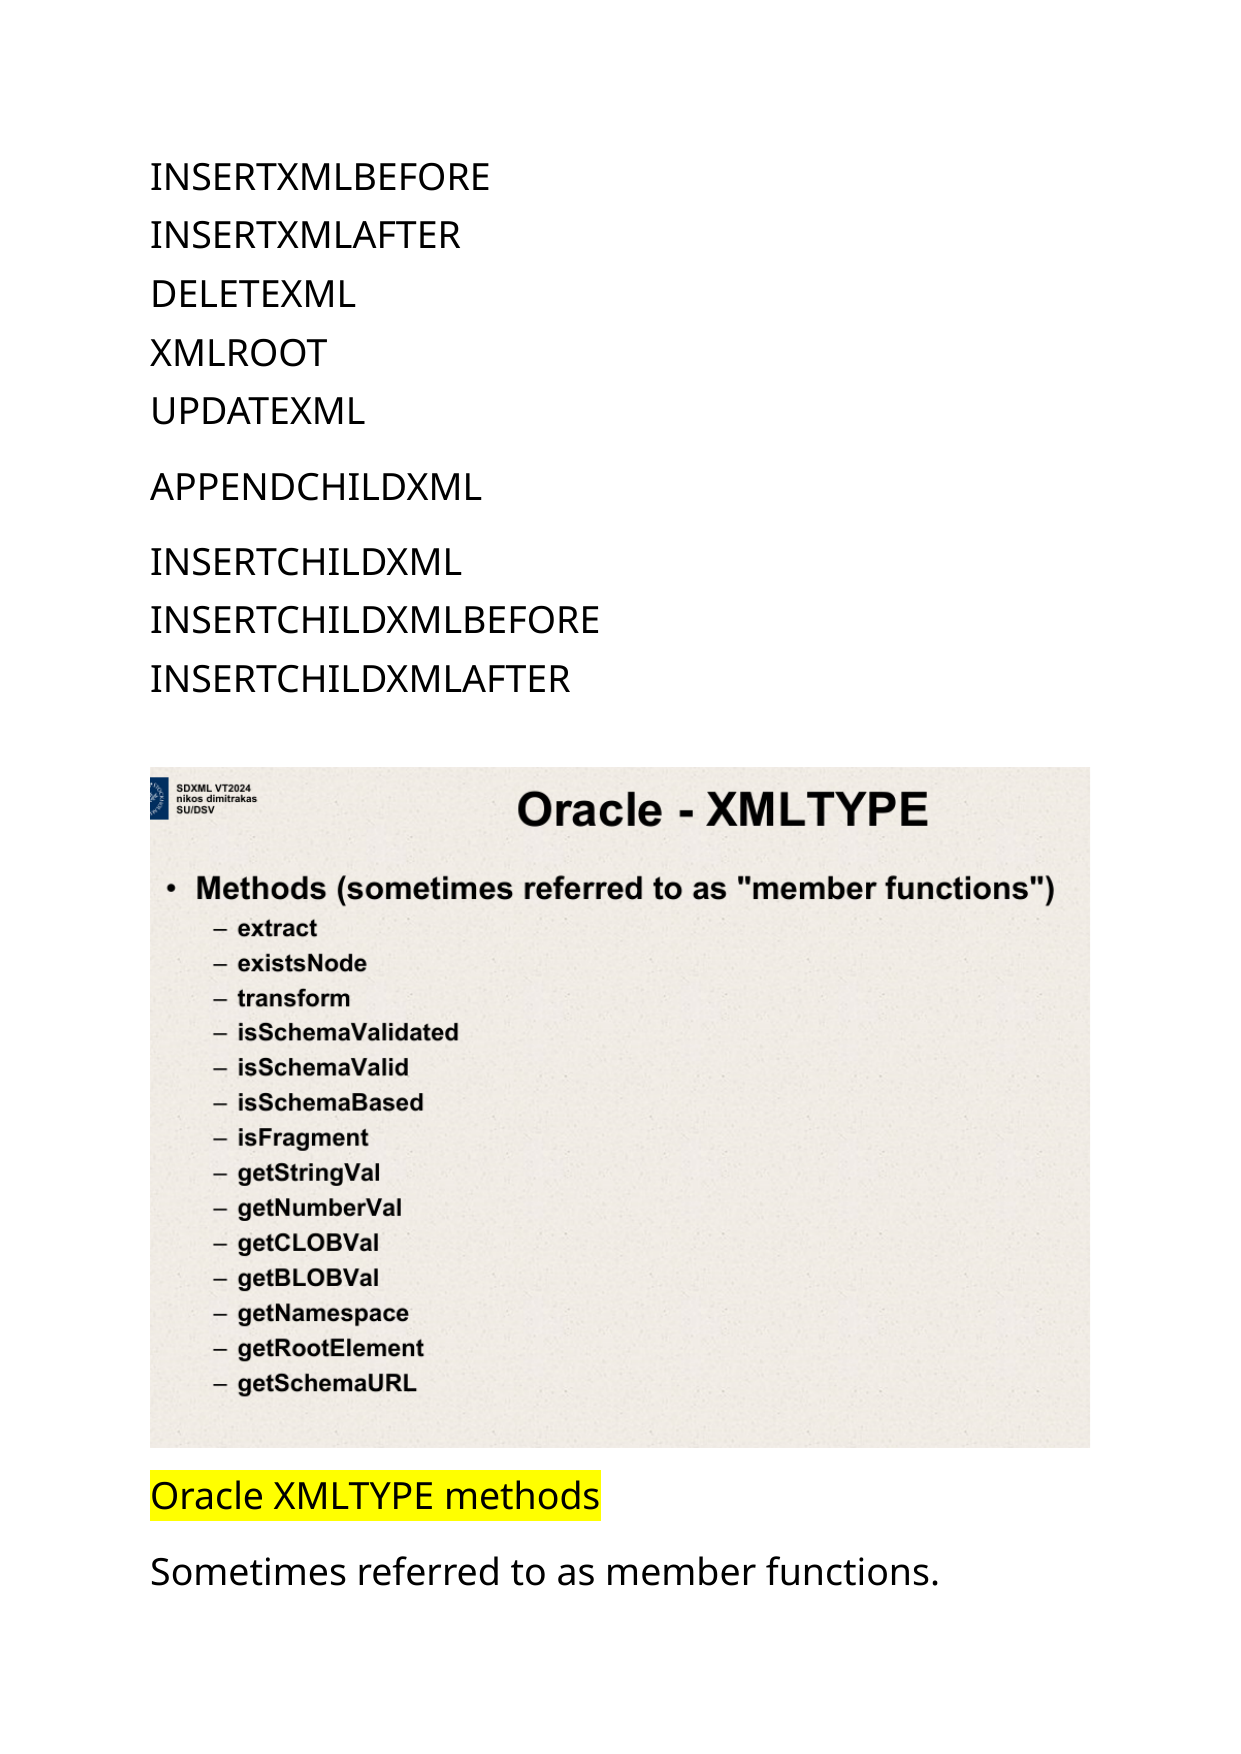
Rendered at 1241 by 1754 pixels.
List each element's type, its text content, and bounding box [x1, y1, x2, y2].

picture [150, 767, 1091, 1448]
text INSERTCHILDXML INSERTCHILDXMLBEFORE INSERTCHILDXMLAFTER [150, 535, 1090, 767]
text APPENDCHILDXML [150, 460, 1090, 511]
text INSERTXMLBEFORE INSERTXMLAFTER DELETEXML XMLROOT UPDATEXML [150, 150, 1090, 436]
text Oracle XMLTYPE methods [150, 1469, 1090, 1521]
text Sometimes referred to as member functions. [150, 1545, 1090, 1596]
